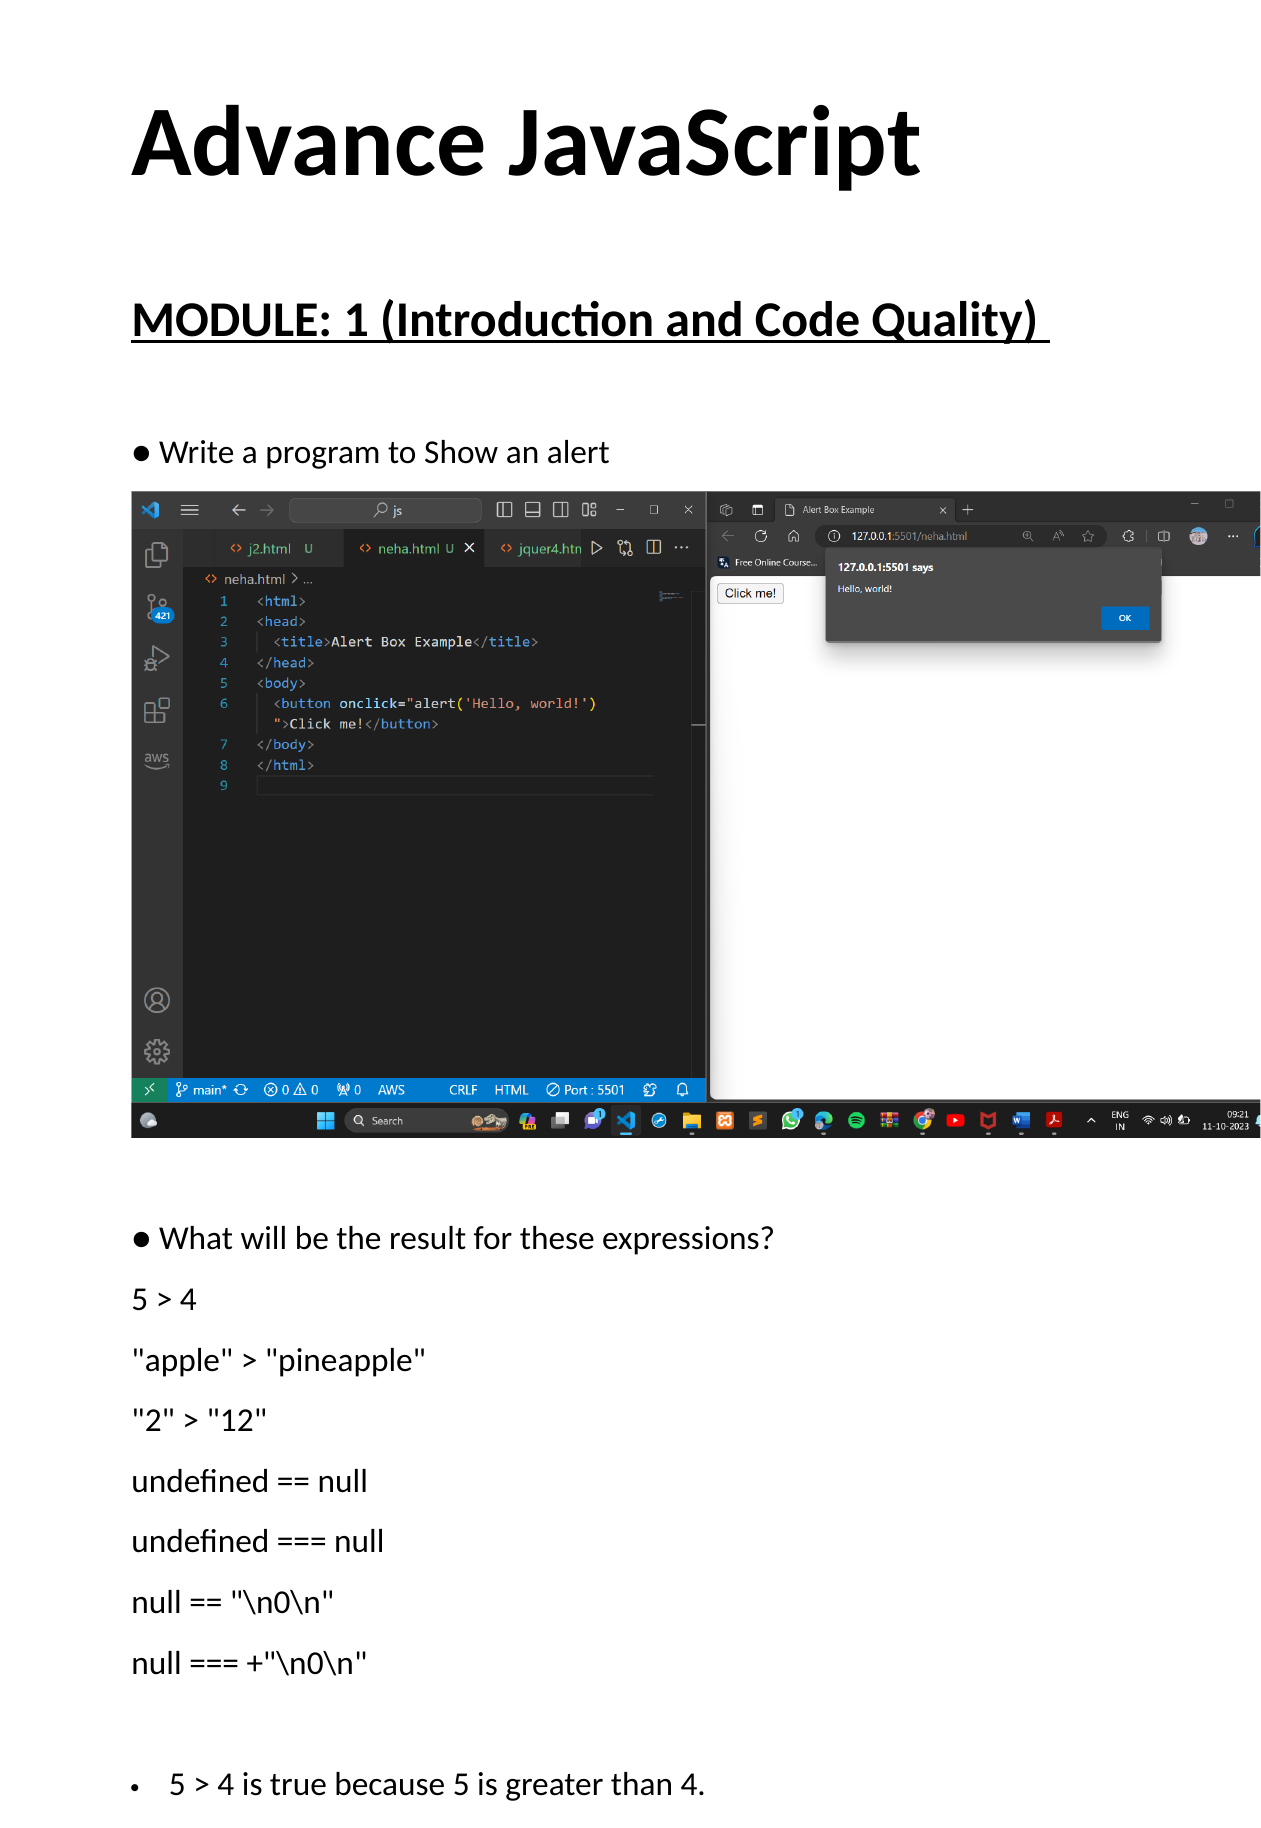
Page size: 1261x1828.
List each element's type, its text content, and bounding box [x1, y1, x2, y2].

text undefined === null [131, 1521, 1243, 1561]
text null == "\n0\n" [131, 1581, 1243, 1622]
text undefined == null [131, 1460, 1243, 1501]
picture [131, 491, 1261, 1138]
text ● What will be the result for these expressions? [131, 1217, 1243, 1258]
text Advance JavaScript [131, 78, 1243, 201]
text ● Write a program to Show an alert [131, 431, 1243, 471]
text MODULE: 1 (Introduction and Code Quality) [131, 288, 1243, 349]
text 5 > 4 [131, 1278, 1243, 1319]
text null === +"\n0\n" [131, 1642, 1243, 1682]
text "2" > "12" [131, 1399, 1243, 1440]
list 5 > 4 is true because 5 is greater than 4. [131, 1763, 1243, 1804]
text "apple" > "pineapple" [131, 1339, 1243, 1379]
